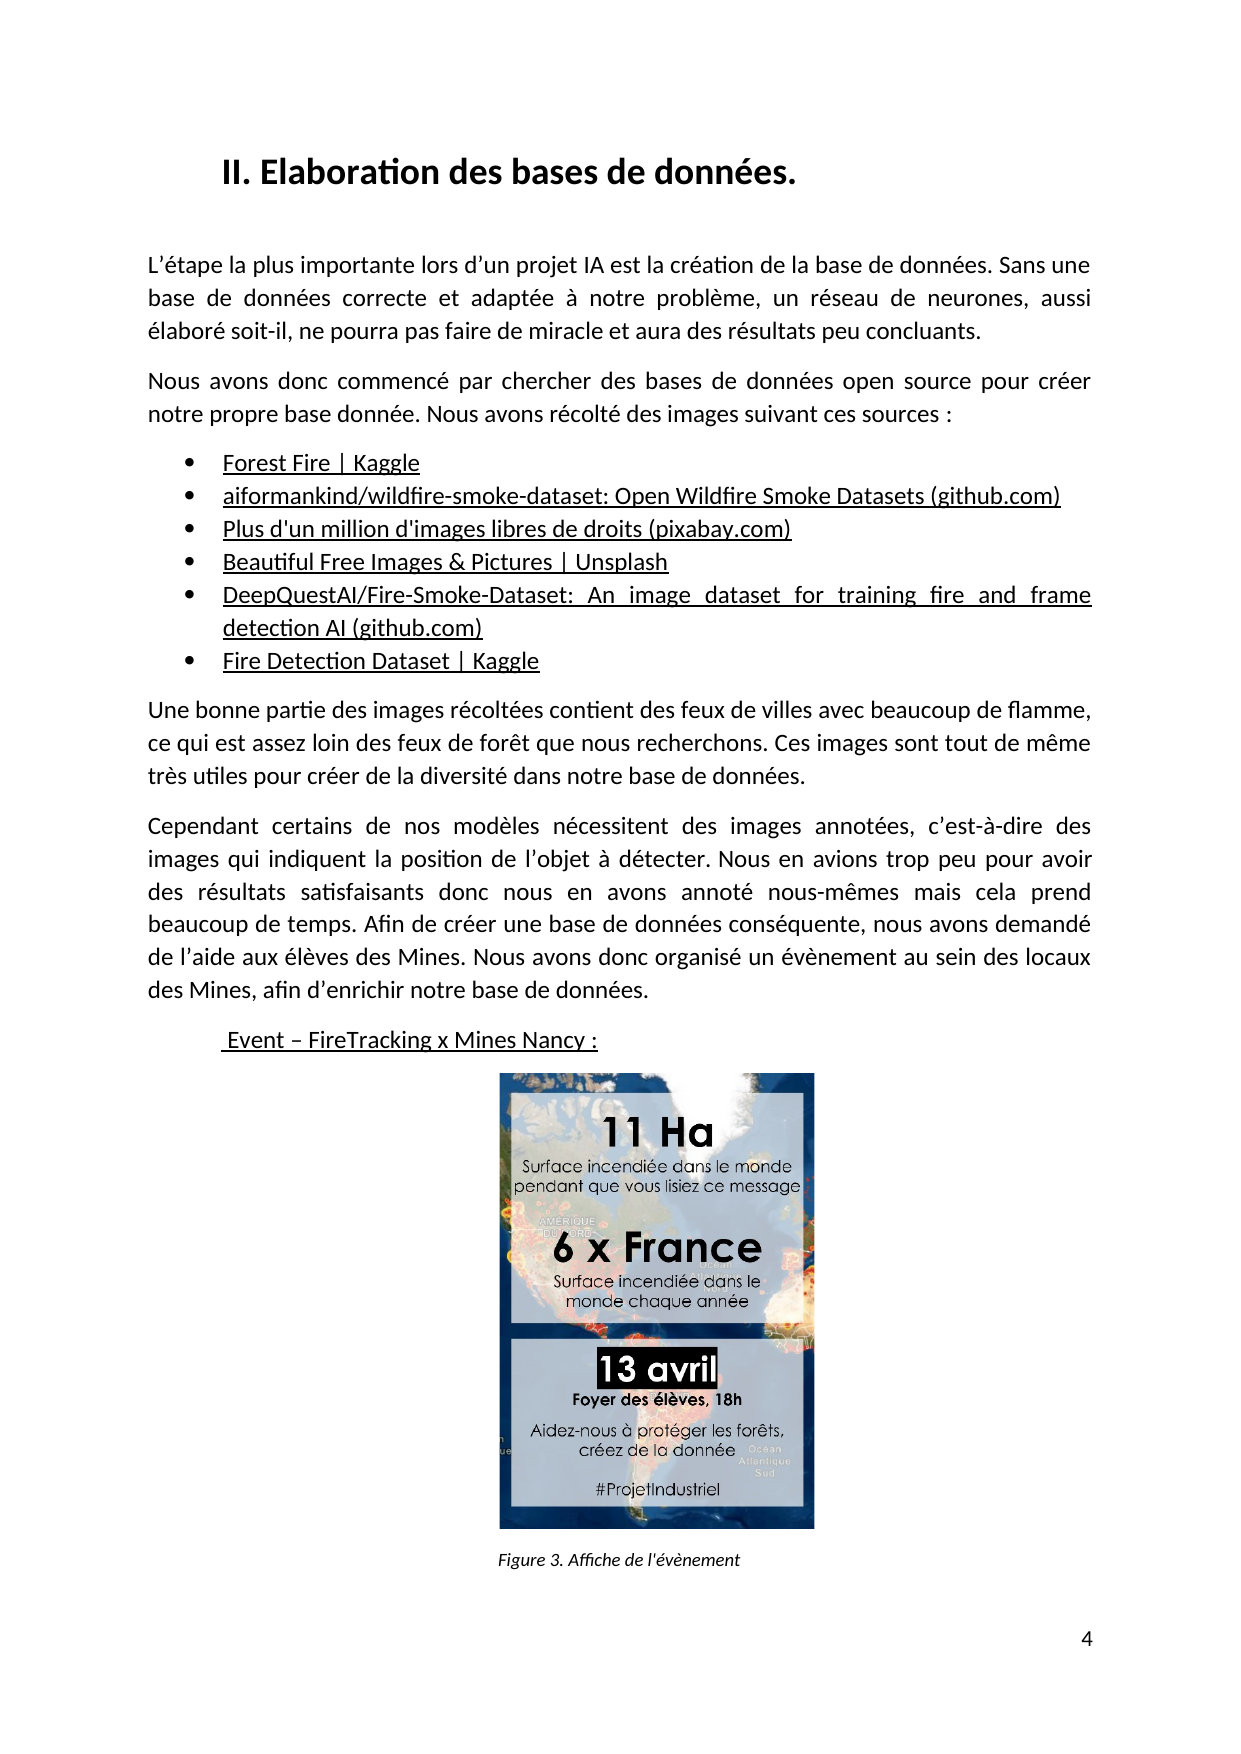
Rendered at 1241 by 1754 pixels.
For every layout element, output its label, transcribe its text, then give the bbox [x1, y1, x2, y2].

text Figure 3. Affiche de l'évènement [148, 1548, 1093, 1571]
list Beautiful Free Images & Pictures | Unsplash [185, 546, 1093, 577]
list aiformankind/wildfire-smoke-dataset: Open Wildfire Smoke Datasets (github.com) [185, 480, 1093, 511]
text Nous avons donc commencé par chercher des bases de données open source pour créer notre propre base donnée. Nous avons récolté des images suivant ces sources : [148, 365, 1093, 428]
text Cependant certains de nos modèles nécessitent des images annotées, c’est-à-dire des images qui indiquent la position de l’objet à détecter. Nous en avions trop peu pour avoir des résultats satisfaisants donc nous en avons annoté nous-mêmes mais cela prend beaucoup de temps. Afin de créer une base de données conséquente, nous avons demandé de l’aide aux élèves des Mines. Nous avons donc organisé un évènement au sein des locaux des Mines, afin d’enrichir notre base de données. [148, 810, 1093, 1005]
text Une bonne partie des images récoltées contient des feux de villes avec beaucoup de flamme, ce qui est assez loin des feux de forêt que nous recherchons. Ces images sont tout de même très utiles pour créer de la diversité dans notre base de données. [148, 694, 1093, 791]
subtitle II. Elaboration des bases de données. [148, 148, 1093, 193]
text L’étape la plus importante lors d’un projet IA est la création de la base de données. Sans une base de données correcte et adaptée à notre problème, un réseau de neurones, aussi élaboré soit-il, ne pourra pas faire de miracle et aura des résultats peu concluants. [148, 249, 1093, 346]
list Forest Fire | Kaggle [185, 447, 1093, 478]
list Plus d'un million d'images libres de droits (pixabay.com) [185, 513, 1093, 544]
picture [499, 1073, 815, 1529]
list DeepQuestAI/Fire-Smoke-Dataset: An image dataset for training fire and frame detection AI (github.com) [185, 579, 1093, 642]
list Fire Detection Dataset | Kaggle [185, 645, 1093, 675]
text Event – FireTracking x Mines Nancy : [148, 1024, 1093, 1054]
